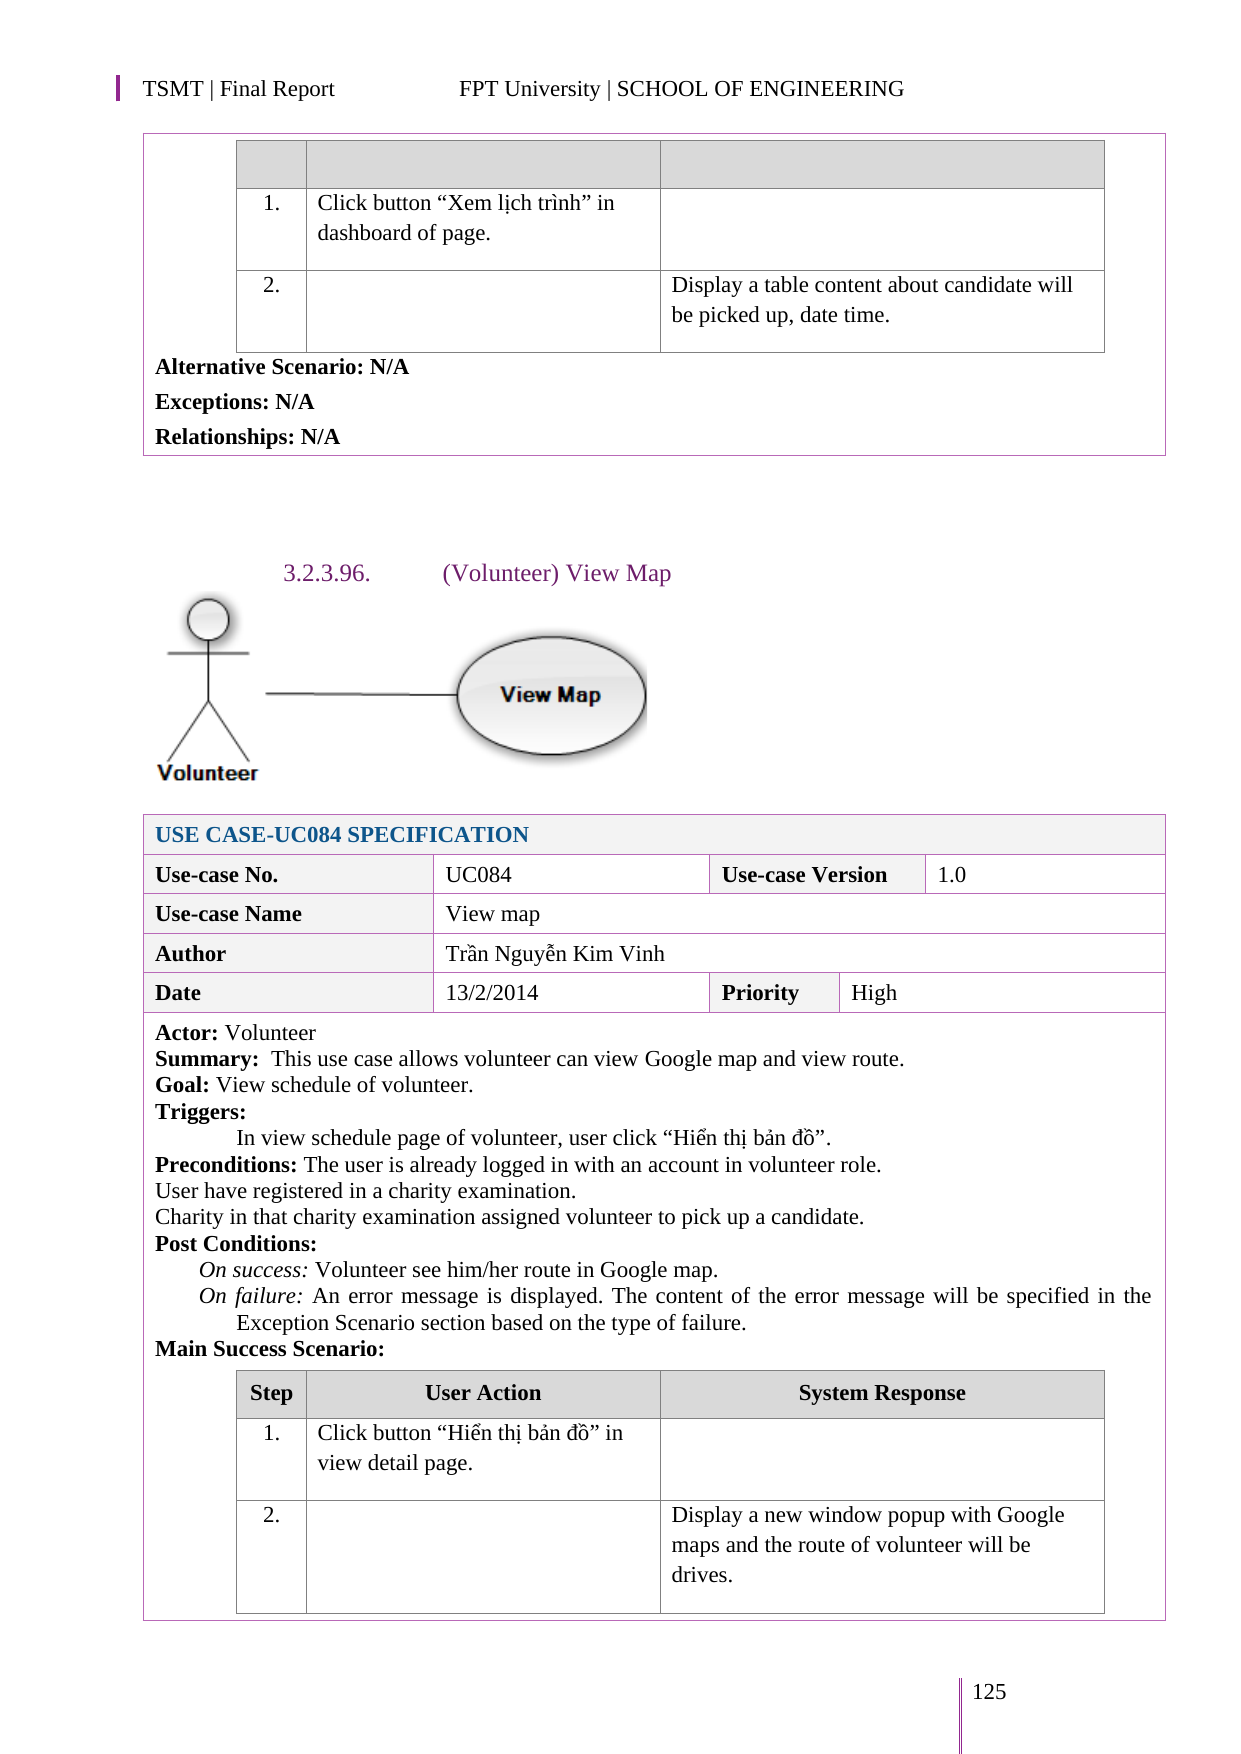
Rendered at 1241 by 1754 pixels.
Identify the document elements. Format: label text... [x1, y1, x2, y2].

table_cell Priority [710, 973, 839, 1012]
table_cell Use-case Name [144, 894, 433, 933]
table_cell 1.0 [926, 855, 1165, 893]
subtitle (Volunteer) View Map [283, 558, 1165, 587]
table_cell High [840, 973, 1165, 1012]
table_cell Use-case Version [710, 855, 925, 893]
table_cell Author [144, 934, 433, 972]
table_cell UC084 [434, 855, 709, 893]
picture [142, 591, 648, 790]
table_cell 13/2/2014 [434, 973, 709, 1012]
table_cell Use-case No. [144, 855, 433, 893]
table_cell View map [434, 894, 1165, 933]
table_cell Trần Nguyễn Kim Vinh [434, 934, 1165, 972]
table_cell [144, 134, 1165, 455]
table_header USE CASE-UC084 SPECIFICATION [144, 815, 1165, 854]
table_cell Date [144, 973, 433, 1012]
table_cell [144, 1013, 1165, 1619]
